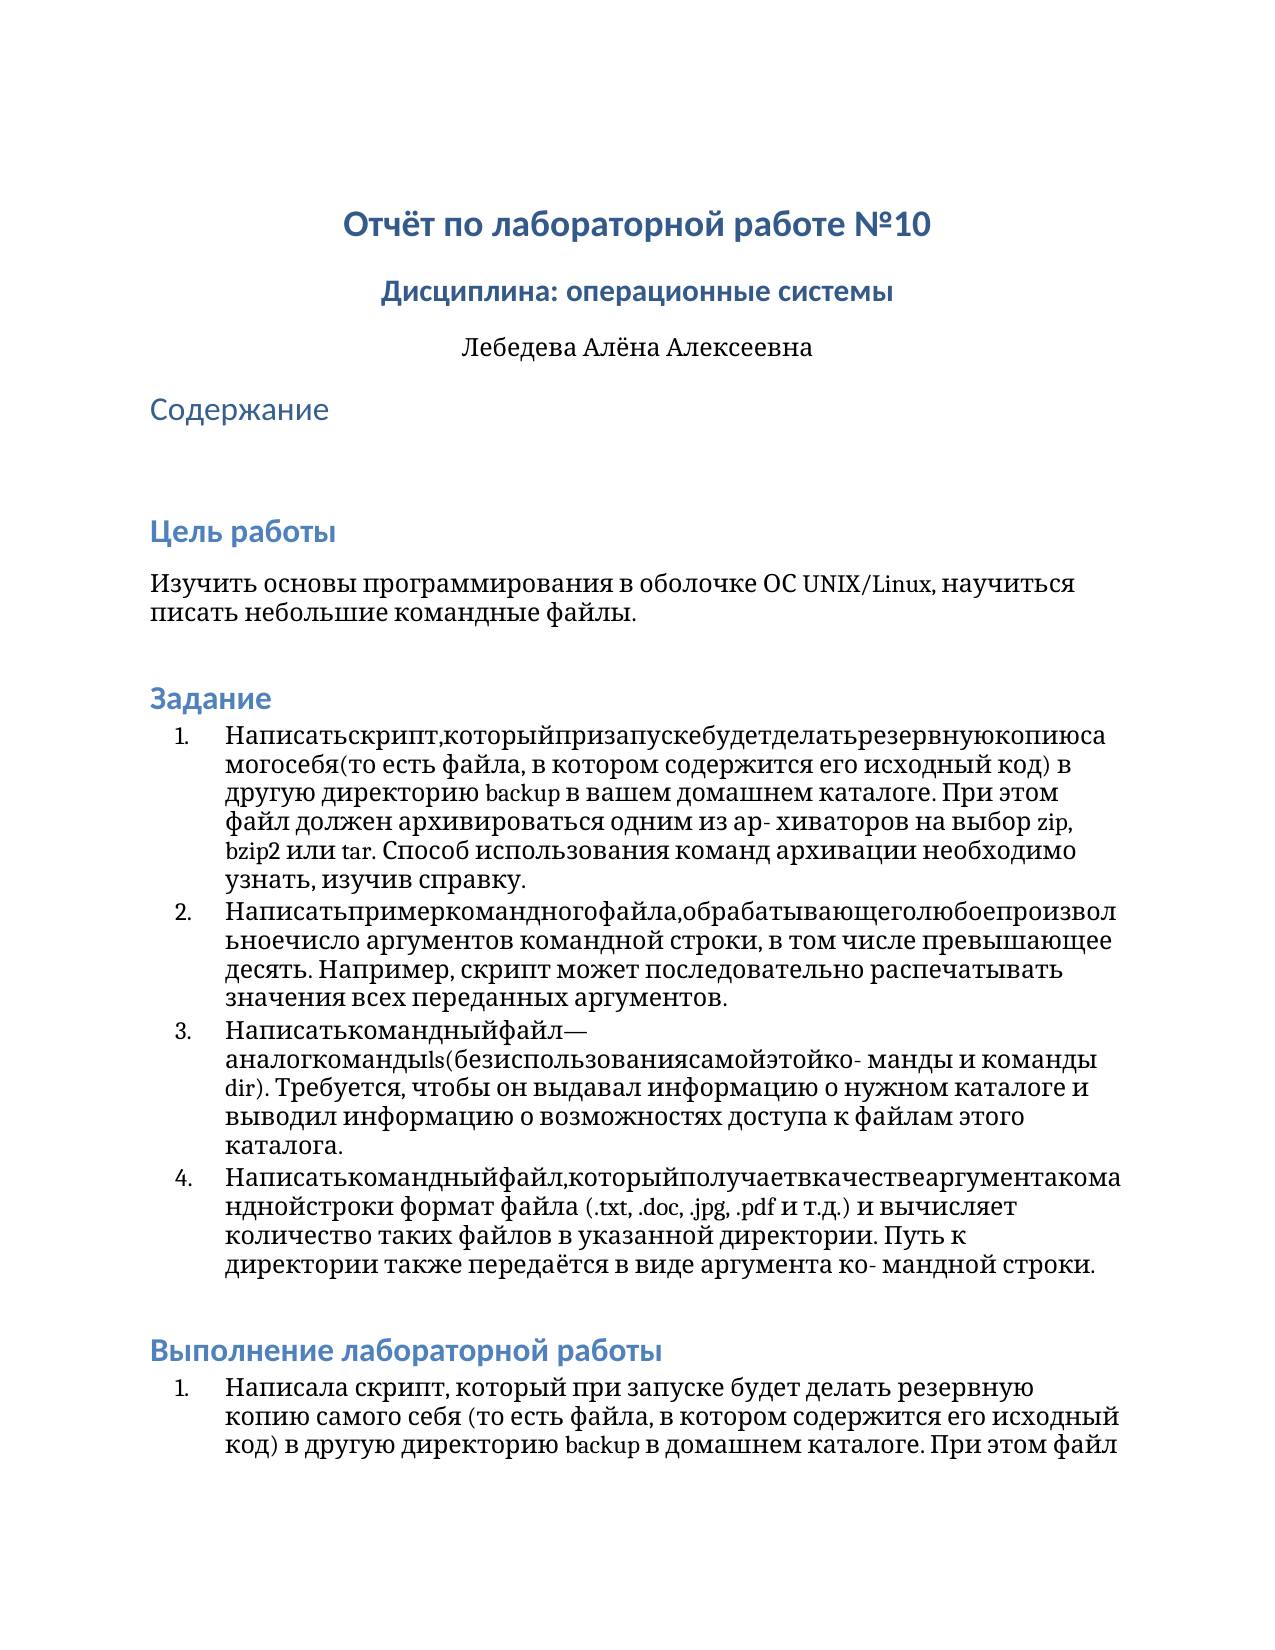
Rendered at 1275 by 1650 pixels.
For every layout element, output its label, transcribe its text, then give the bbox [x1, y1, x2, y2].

subtitle Выполнение лабораторной работы [150, 1329, 1125, 1370]
subtitle Дисциплина: операционные системы [150, 271, 1125, 309]
list Написатьпримеркомандногофайла,обрабатывающеголюбоепроизвольноечисло аргументов командной строки, в том числе превышающее десять. Например, скрипт может последовательно распечатывать значения всех переданных аргументов. [175, 898, 1125, 1013]
list Написатькомандныйфайл,которыйполучаетвкачествеаргументакоманднойстроки формат файла (.txt, .doc, .jpg, .pdf и т.д.) и вычисляет количество таких файлов в указанной директории. Путь к директории также передаётся в виде аргумента ко- мандной строки. [175, 1164, 1125, 1279]
subtitle Задание [150, 677, 1125, 718]
list Написатькомандныйфайл—аналогкомандыls(безиспользованиясамойэтойко- манды и команды dir). Требуется, чтобы он выдавал информацию о нужном каталоге и выводил информацию о возможностях доступа к файлам этого каталога. [175, 1017, 1125, 1161]
subtitle Цель работы [150, 510, 1125, 551]
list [175, 1374, 1125, 1460]
title Отчёт по лабораторной работе №10 [150, 200, 1125, 246]
list Написатьскрипт,которыйпризапускебудетделатьрезервнуюкопиюсамогосебя(то есть файла, в котором содержится его исходный код) в другую директорию backup в вашем домашнем каталоге. При этом файл должен архивироваться одним из ар- хиваторов на выбор zip, bzip2 или tar. Способ использования команд архивации необходимо узнать, изучив справку. [175, 722, 1125, 894]
text Лебедева Алёна Алексеевна [150, 334, 1125, 363]
text Изучить основы программирования в оболочке ОС UNIX/Linux, научиться писать небольшие командные файлы. [150, 570, 1125, 627]
